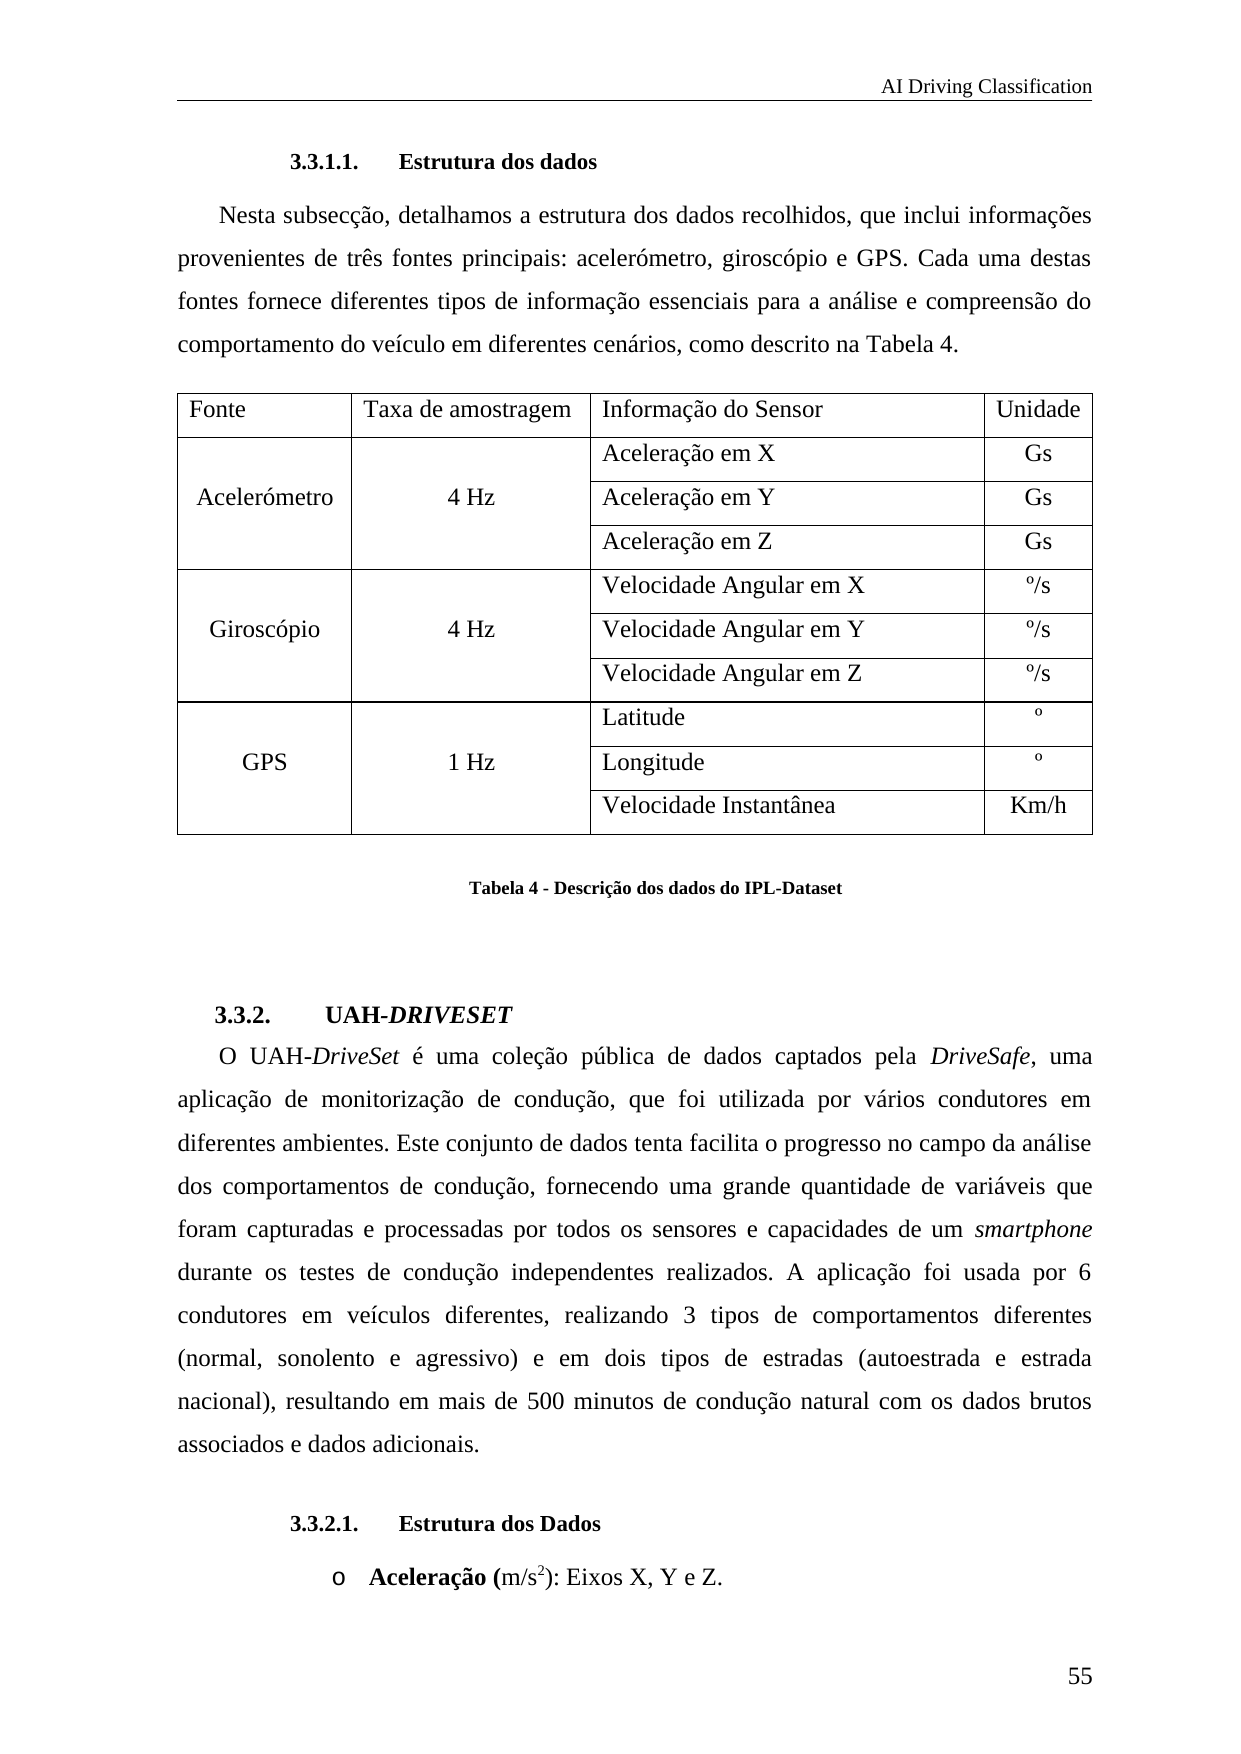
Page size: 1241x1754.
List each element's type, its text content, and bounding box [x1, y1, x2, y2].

table_cell º [985, 703, 1092, 746]
subtitle Estrutura dos Dados [290, 1510, 1092, 1536]
table_cell Acelerómetro [178, 438, 351, 569]
table_cell Giroscópio [178, 570, 351, 701]
table_cell Aceleração em Z [591, 526, 984, 569]
table_cell 4 Hz [352, 438, 590, 569]
table_cell GPS [178, 703, 351, 834]
table_cell Velocidade Instantânea [591, 791, 984, 834]
table_cell Longitude [591, 747, 984, 789]
table_cell º/s [985, 570, 1092, 613]
table_cell º [985, 747, 1092, 789]
subtitle UAH-DRIVESET [214, 1000, 1092, 1029]
table_header Informação do Sensor [591, 394, 984, 437]
table_cell Latitude [591, 703, 984, 746]
table_cell Velocidade Angular em Y [591, 614, 984, 657]
table_cell Aceleração em X [591, 438, 984, 481]
table_cell Velocidade Angular em X [591, 570, 984, 613]
table_cell Gs [985, 482, 1092, 525]
table_cell Km/h [985, 791, 1092, 834]
list Aceleração (m/s2): Eixos X, Y e Z. [331, 1562, 1092, 1593]
text Nesta subsecção, detalhamos a estrutura dos dados recolhidos, que inclui informações provenientes de três fontes principais: acelerómetro, giroscópio e GPS. Cada uma destas fontes fornece diferentes tipos de informação essenciais para a análise e compreensão do comportamento do veículo em diferentes cenários, como descrito na Tabela 4. [177, 200, 1092, 358]
table_cell º/s [985, 659, 1092, 701]
text Tabela 4 - Descrição dos dados do IPL-Dataset [177, 877, 1092, 899]
table_cell 4 Hz [352, 570, 590, 701]
table_cell Gs [985, 526, 1092, 569]
subtitle Estrutura dos dados [290, 148, 1092, 174]
table_cell º/s [985, 614, 1092, 657]
table_cell Aceleração em Y [591, 482, 984, 525]
table_header Unidade [985, 394, 1092, 437]
text O UAH-DriveSet é uma coleção pública de dados captados pela DriveSafe, uma aplicação de monitorização de condução, que foi utilizada por vários condutores em diferentes ambientes. Este conjunto de dados tenta facilita o progresso no campo da análise dos comportamentos de condução, fornecendo uma grande quantidade de variáveis ​​que foram capturadas e processadas por todos os sensores e capacidades de um smartphone durante os testes de condução independentes realizados. A aplicação foi usada por 6 condutores em veículos diferentes, realizando 3 tipos de comportamentos diferentes (normal, sonolento e agressivo) e em dois tipos de estradas (autoestrada e estrada nacional), resultando em mais de 500 minutos de condução natural com os dados brutos associados e dados adicionais. [177, 1041, 1092, 1458]
table_header Taxa de amostragem [352, 394, 590, 437]
table_cell 1 Hz [352, 703, 590, 834]
table_cell Gs [985, 438, 1092, 481]
table_cell Velocidade Angular em Z [591, 659, 984, 701]
table_header Fonte [178, 394, 351, 437]
